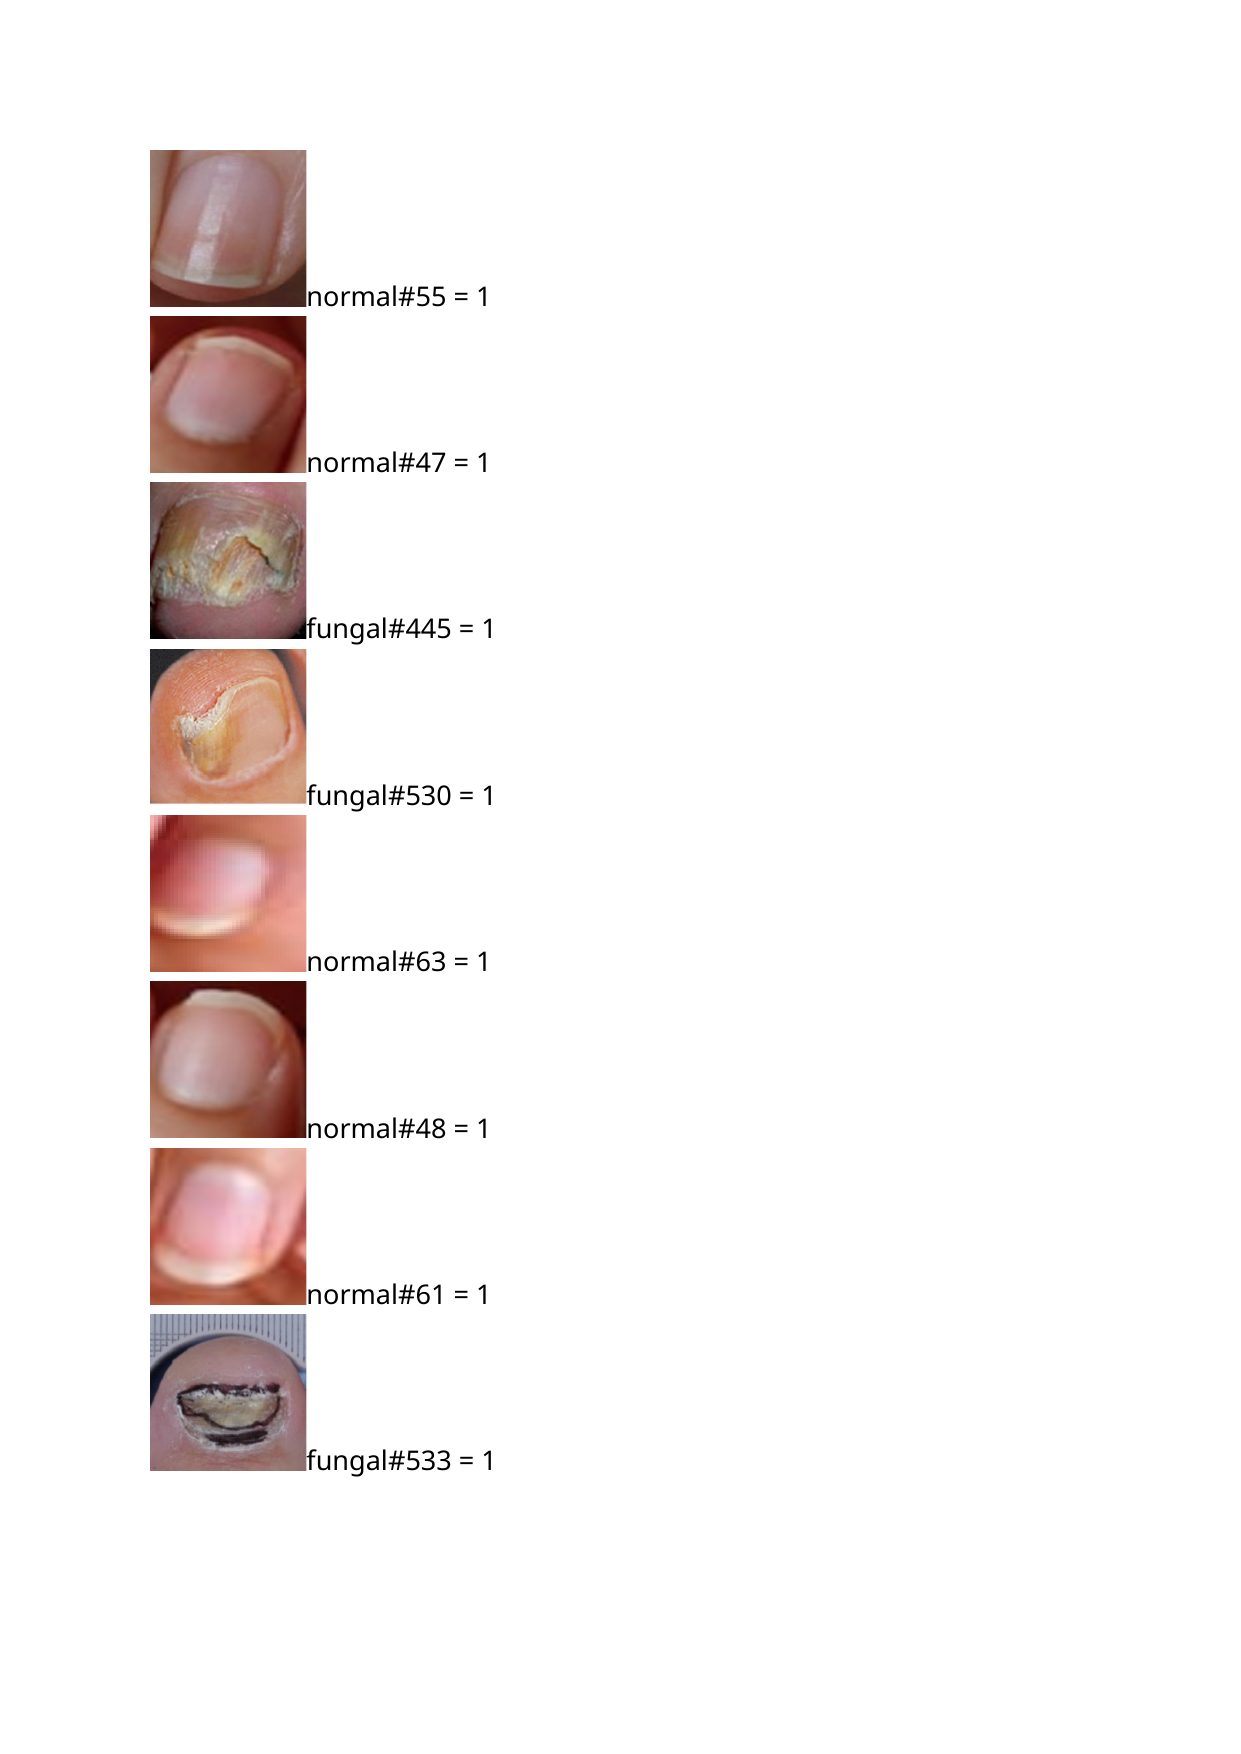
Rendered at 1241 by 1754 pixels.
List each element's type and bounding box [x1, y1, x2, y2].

picture [150, 482, 307, 639]
picture [150, 1148, 307, 1305]
picture [150, 316, 307, 473]
picture [150, 981, 307, 1138]
picture [150, 1314, 307, 1471]
picture [150, 150, 307, 307]
picture [150, 649, 307, 806]
picture [150, 815, 307, 972]
text [150, 150, 1090, 1479]
